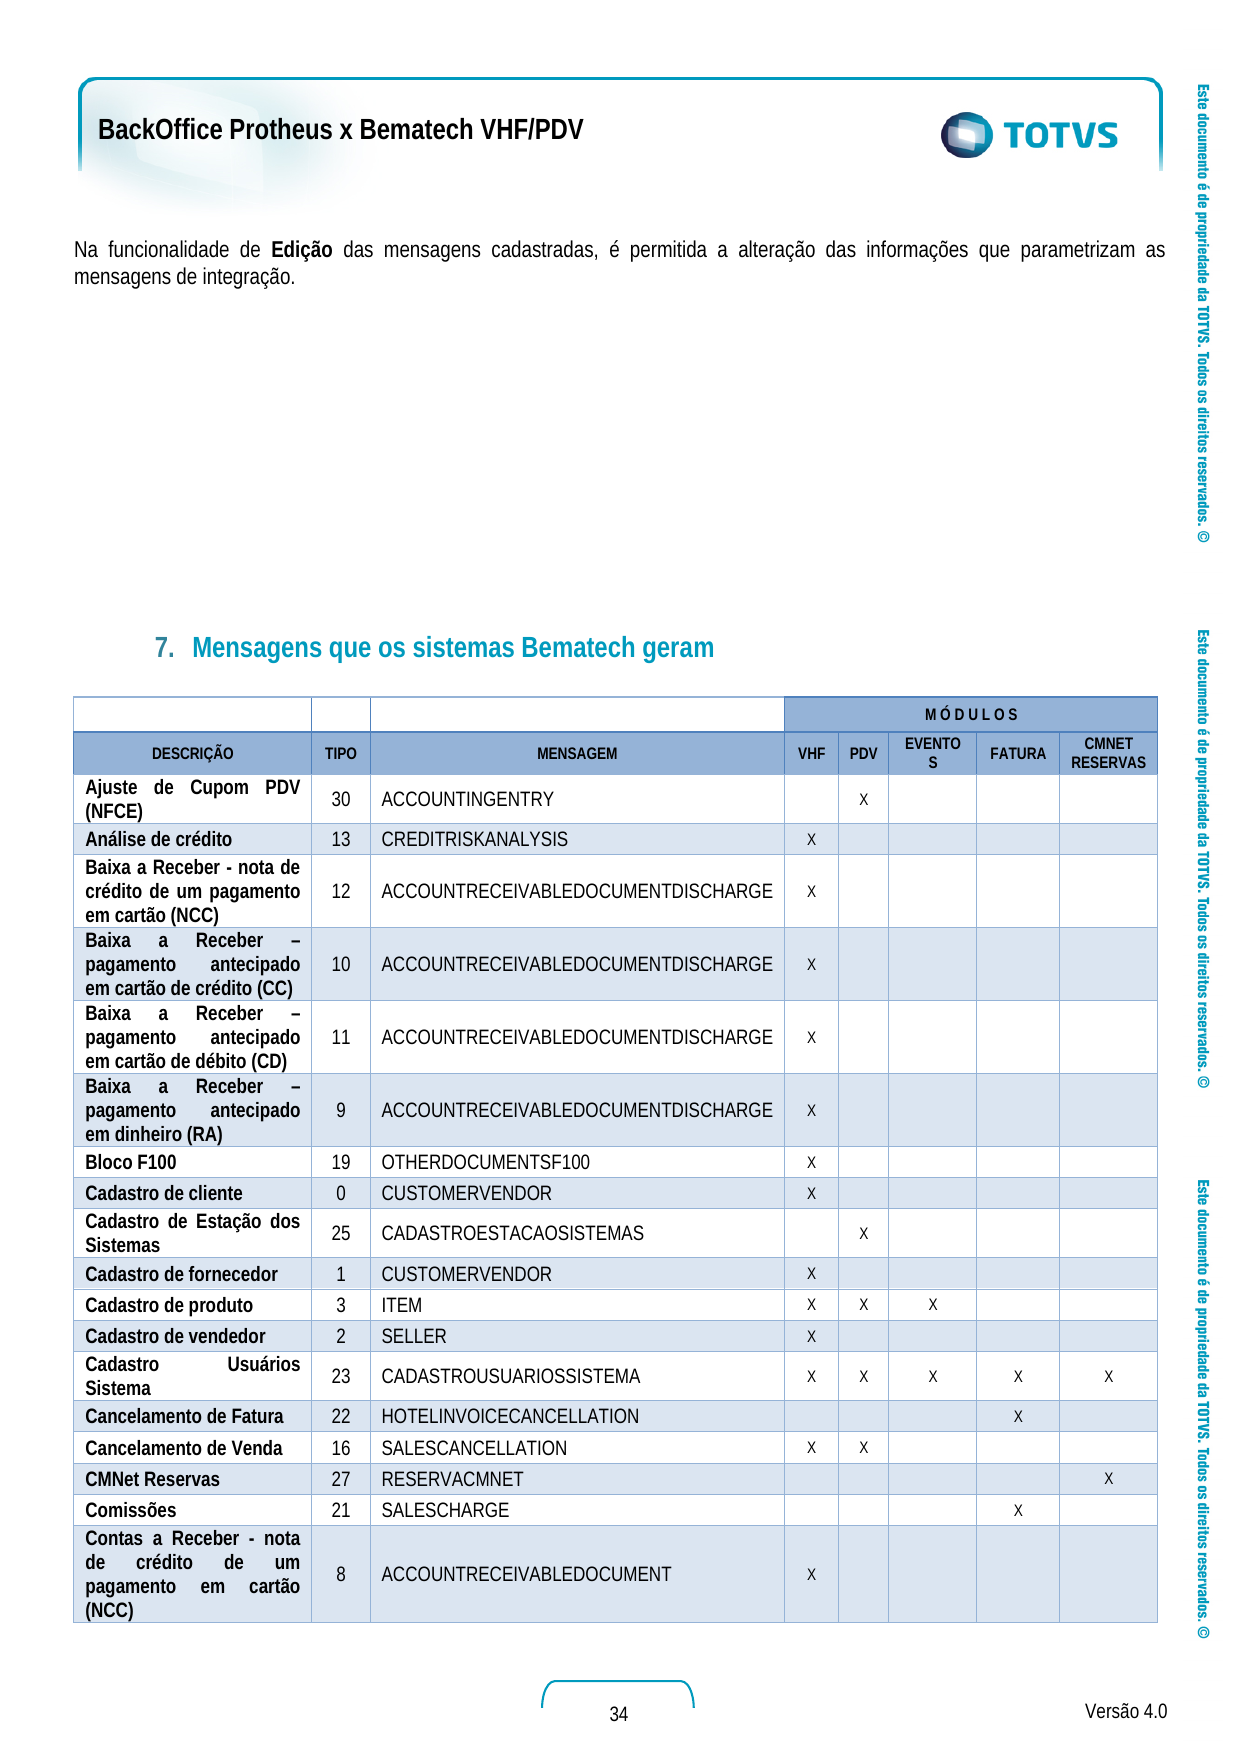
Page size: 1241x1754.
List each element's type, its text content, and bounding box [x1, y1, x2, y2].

table_cell [785, 1209, 838, 1257]
table_cell [977, 1526, 1059, 1622]
table_cell X [785, 1258, 838, 1288]
table_cell [839, 855, 888, 927]
table_cell [977, 1209, 1059, 1257]
table_cell CADASTROESTACAOSISTEMAS [371, 1209, 784, 1257]
table_cell [889, 1074, 976, 1146]
table_cell X [977, 1495, 1059, 1525]
table_cell X [839, 1352, 888, 1400]
table_cell [839, 1464, 888, 1494]
table_cell Cancelamento de Fatura [74, 1401, 311, 1431]
table_cell CMNET RESERVAS [1060, 733, 1157, 774]
table_cell SALESCANCELLATION [371, 1432, 784, 1462]
table_cell [839, 1178, 888, 1208]
table_cell [785, 775, 838, 823]
table_cell 8 [312, 1526, 370, 1622]
table_cell [785, 1495, 838, 1525]
table_cell [839, 824, 888, 854]
table_cell TIPO [312, 733, 370, 774]
table_cell [1060, 1401, 1157, 1431]
table_cell X [839, 775, 888, 823]
table_cell [1060, 1178, 1157, 1208]
table_cell [839, 1001, 888, 1073]
table_cell Baixa a Receber – pagamento antecipado em cartão de débito (CD) [74, 1001, 311, 1073]
table_cell 21 [312, 1495, 370, 1525]
table_cell [1060, 1258, 1157, 1288]
table_cell OTHERDOCUMENTSF100 [371, 1147, 784, 1177]
table_cell [977, 855, 1059, 927]
table_cell [889, 1001, 976, 1073]
table_header [371, 698, 784, 731]
table_cell [977, 1432, 1059, 1462]
table_cell 16 [312, 1432, 370, 1462]
table_cell [889, 824, 976, 854]
table_cell [1060, 1074, 1157, 1146]
table_cell [839, 1074, 888, 1146]
table_cell EVENTOS [889, 733, 976, 774]
table_cell CREDITRISKANALYSIS [371, 824, 784, 854]
table_cell [889, 1495, 976, 1525]
table_cell [1060, 1526, 1157, 1622]
table_cell [839, 1495, 888, 1525]
table_cell [977, 1074, 1059, 1146]
table_cell [977, 1464, 1059, 1494]
table_cell Baixa a Receber – pagamento antecipado em cartão de crédito (CC) [74, 928, 311, 1000]
table_cell ACCOUNTRECEIVABLEDOCUMENTDISCHARGE [371, 1074, 784, 1146]
table_cell Cadastro de Estação dos Sistemas [74, 1209, 311, 1257]
table_cell X [1060, 1464, 1157, 1494]
table_cell FATURA [977, 733, 1059, 774]
table_cell [889, 928, 976, 1000]
table_cell [839, 1321, 888, 1351]
table_cell [1060, 1209, 1157, 1257]
table_header [312, 698, 370, 731]
table_cell X [785, 1321, 838, 1351]
table_cell [977, 824, 1059, 854]
table_cell [1060, 775, 1157, 823]
table_cell ACCOUNTRECEIVABLEDOCUMENTDISCHARGE [371, 1001, 784, 1073]
table_cell 9 [312, 1074, 370, 1146]
table_cell [977, 1321, 1059, 1351]
table_cell X [785, 855, 838, 927]
table_cell 25 [312, 1209, 370, 1257]
table_cell 27 [312, 1464, 370, 1494]
table_cell X [785, 1147, 838, 1177]
table_cell Baixa a Receber - nota de crédito de um pagamento em cartão (NCC) [74, 855, 311, 927]
table_cell [889, 855, 976, 927]
table_cell 13 [312, 824, 370, 854]
table_cell Análise de crédito [74, 824, 311, 854]
table_cell [785, 1401, 838, 1431]
table_cell ACCOUNTINGENTRY [371, 775, 784, 823]
table_cell 23 [312, 1352, 370, 1400]
table_cell [889, 1432, 976, 1462]
table_cell X [785, 1432, 838, 1462]
table_cell [839, 1147, 888, 1177]
table_cell Cancelamento de Venda [74, 1432, 311, 1462]
table_cell ITEM [371, 1290, 784, 1320]
table_cell [889, 1526, 976, 1622]
table_cell [977, 775, 1059, 823]
table_cell 0 [312, 1178, 370, 1208]
table_cell [1060, 1001, 1157, 1073]
table_cell [1060, 855, 1157, 927]
table_cell SALESCHARGE [371, 1495, 784, 1525]
table_cell 1 [312, 1258, 370, 1288]
table_cell [1060, 1432, 1157, 1462]
subtitle Mensagens que os sistemas Bematech geram [154, 630, 1166, 664]
table_cell 22 [312, 1401, 370, 1431]
table_cell Baixa a Receber – pagamento antecipado em dinheiro (RA) [74, 1074, 311, 1146]
table_cell 19 [312, 1147, 370, 1177]
table_cell 30 [312, 775, 370, 823]
table_cell [1060, 1495, 1157, 1525]
table_cell ACCOUNTRECEIVABLEDOCUMENTDISCHARGE [371, 928, 784, 1000]
table_cell X [889, 1290, 976, 1320]
picture [1182, 9, 1224, 1741]
table_cell X [839, 1209, 888, 1257]
table_cell [977, 928, 1059, 1000]
table_cell 10 [312, 928, 370, 1000]
table_cell PDV [839, 733, 888, 774]
table_cell HOTELINVOICECANCELLATION [371, 1401, 784, 1431]
table_cell SELLER [371, 1321, 784, 1351]
text Na funcionalidade de Edição das mensagens cadastradas, é permitida a alteração das informações que parametrizam as mensagens de integração. [74, 236, 1166, 289]
table_cell X [785, 1290, 838, 1320]
table_cell [839, 1401, 888, 1431]
table_header [74, 698, 311, 731]
table_cell [977, 1001, 1059, 1073]
table_cell RESERVACMNET [371, 1464, 784, 1494]
table_cell [1060, 1321, 1157, 1351]
table_cell [977, 1290, 1059, 1320]
table_cell X [889, 1352, 976, 1400]
table_cell CADASTROUSUARIOSSISTEMA [371, 1352, 784, 1400]
table_cell X [839, 1432, 888, 1462]
table_cell X [1060, 1352, 1157, 1400]
table_cell 2 [312, 1321, 370, 1351]
table_cell Cadastro de vendedor [74, 1321, 311, 1351]
table_cell Ajuste de Cupom PDV (NFCE) [74, 775, 311, 823]
table_cell [889, 1258, 976, 1288]
table_cell X [785, 1001, 838, 1073]
table_cell MENSAGEM [371, 733, 784, 774]
table_cell X [785, 1526, 838, 1622]
table_cell [889, 775, 976, 823]
table_cell [977, 1147, 1059, 1177]
table_cell Comissões [74, 1495, 311, 1525]
table_cell ACCOUNTRECEIVABLEDOCUMENTDISCHARGE [371, 855, 784, 927]
table_cell VHF [785, 733, 838, 774]
table_cell [1060, 1290, 1157, 1320]
table_cell Cadastro de cliente [74, 1178, 311, 1208]
table_cell X [839, 1290, 888, 1320]
table_cell Cadastro Usuários Sistema [74, 1352, 311, 1400]
table_cell X [785, 1178, 838, 1208]
table_cell [889, 1321, 976, 1351]
table_cell Bloco F100 [74, 1147, 311, 1177]
table_cell 3 [312, 1290, 370, 1320]
table_cell [889, 1178, 976, 1208]
table_cell 11 [312, 1001, 370, 1073]
table_cell X [785, 1352, 838, 1400]
table_cell [889, 1401, 976, 1431]
table_cell [889, 1209, 976, 1257]
table_cell [1060, 928, 1157, 1000]
table_cell [785, 1464, 838, 1494]
table_cell [977, 1178, 1059, 1208]
picture [75, 73, 1167, 237]
table_cell Contas a Receber - nota de crédito de um pagamento em cartão (NCC) [74, 1526, 311, 1622]
table_cell [839, 1526, 888, 1622]
table_cell [839, 1258, 888, 1288]
table_cell [1060, 824, 1157, 854]
table_cell X [977, 1352, 1059, 1400]
table_cell X [785, 824, 838, 854]
table_cell [977, 1258, 1059, 1288]
table_cell CMNet Reservas [74, 1464, 311, 1494]
table_cell X [785, 928, 838, 1000]
table_cell X [977, 1401, 1059, 1431]
table_cell 12 [312, 855, 370, 927]
table_cell [1060, 1147, 1157, 1177]
table_cell CUSTOMERVENDOR [371, 1258, 784, 1288]
table_cell ACCOUNTRECEIVABLEDOCUMENT [371, 1526, 784, 1622]
table_cell Cadastro de fornecedor [74, 1258, 311, 1288]
table_cell [839, 928, 888, 1000]
table_cell CUSTOMERVENDOR [371, 1178, 784, 1208]
table_cell X [785, 1074, 838, 1146]
table_cell Cadastro de produto [74, 1290, 311, 1320]
table_cell DESCRIÇÃO [74, 733, 311, 774]
table_cell [889, 1147, 976, 1177]
table_cell [889, 1464, 976, 1494]
table_header M Ó D U L O S [785, 698, 1157, 731]
